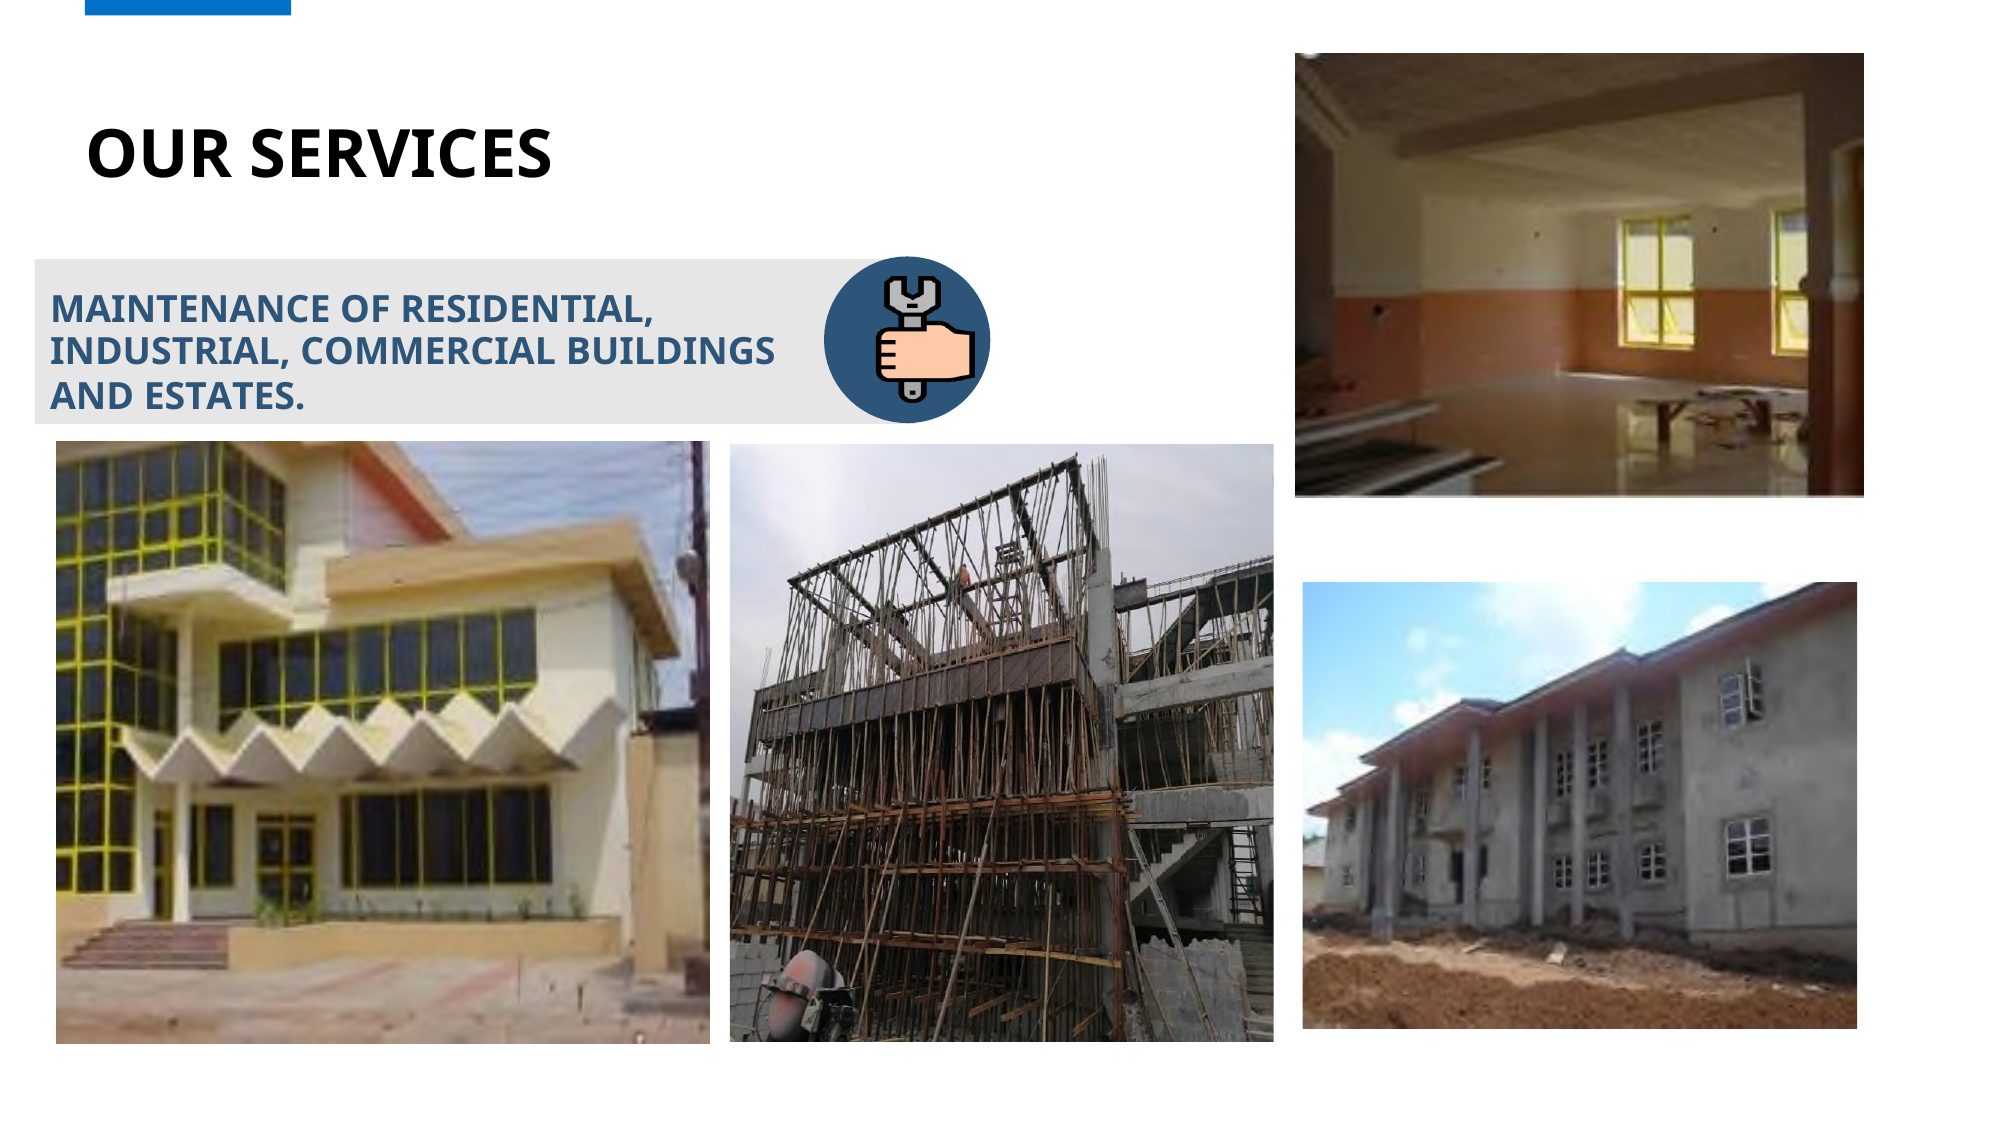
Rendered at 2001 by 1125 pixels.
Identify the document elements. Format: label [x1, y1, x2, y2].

picture [56, 441, 710, 1044]
picture [1295, 53, 1864, 498]
picture [840, 276, 1010, 403]
picture [729, 444, 1274, 1042]
picture [1302, 582, 1858, 1029]
